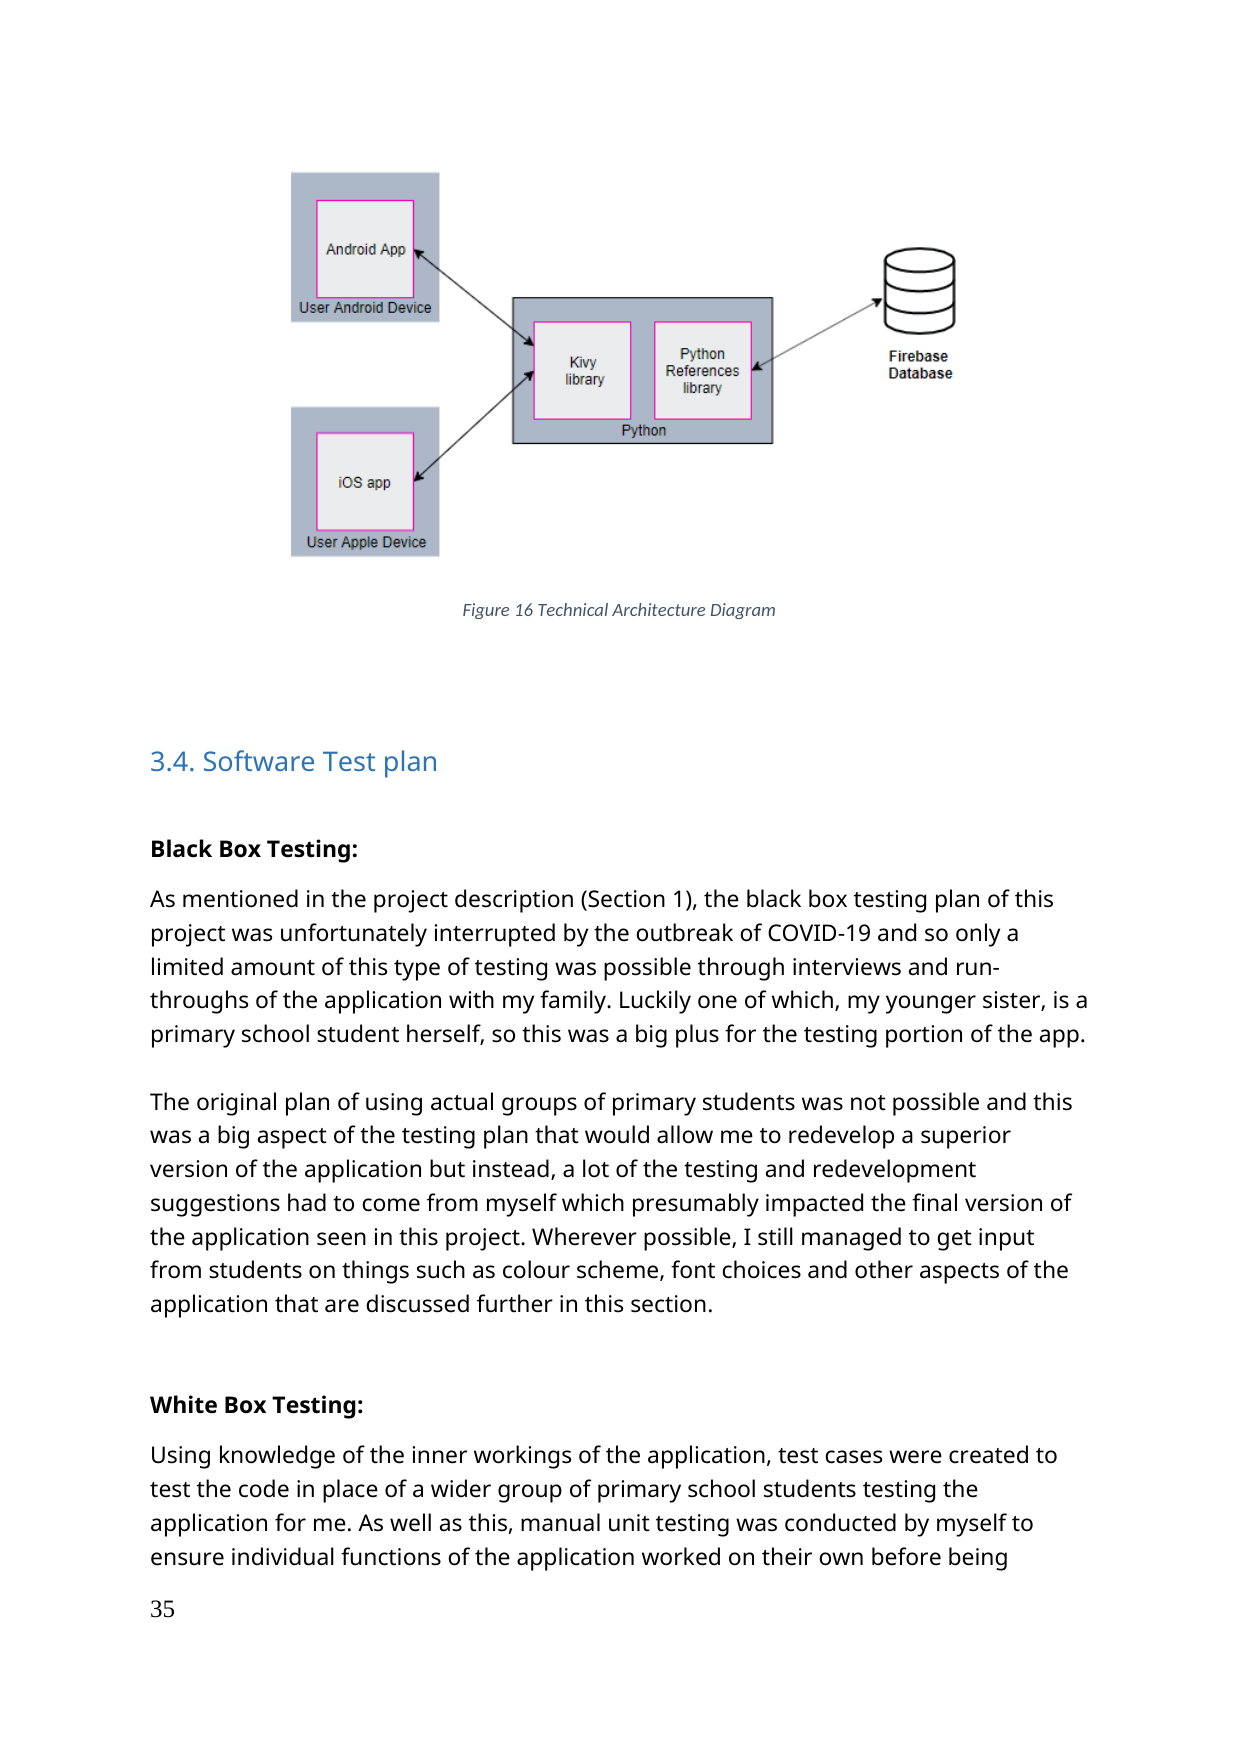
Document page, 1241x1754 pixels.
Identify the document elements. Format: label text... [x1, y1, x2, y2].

text Black Box Testing: [150, 832, 1090, 864]
text As mentioned in the project description (Section 1), the black box testing plan of this project was unfortunately interrupted by the outbreak of COVID-19 and so only a limited amount of this type of testing was possible through interviews and run-throughs of the application with my family. Luckily one of which, my younger sister, is a primary school student herself, so this was a big plus for the testing portion of the app. The original plan of using actual groups of primary students was not possible and this was a big aspect of the testing plan that would allow me to redevelop a superior version of the application but instead, a lot of the testing and redevelopment suggestions had to come from myself which presumably impacted the final version of the application seen in this project. Wherever possible, I still managed to get input from students on things such as colour scheme, font choices and other aspects of the application that are discussed further in this section. [150, 883, 1090, 1319]
text White Box Testing: [150, 1389, 1090, 1420]
picture [232, 150, 1009, 579]
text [150, 1439, 1090, 1572]
subtitle 3.4. Software Test plan [150, 742, 1090, 779]
